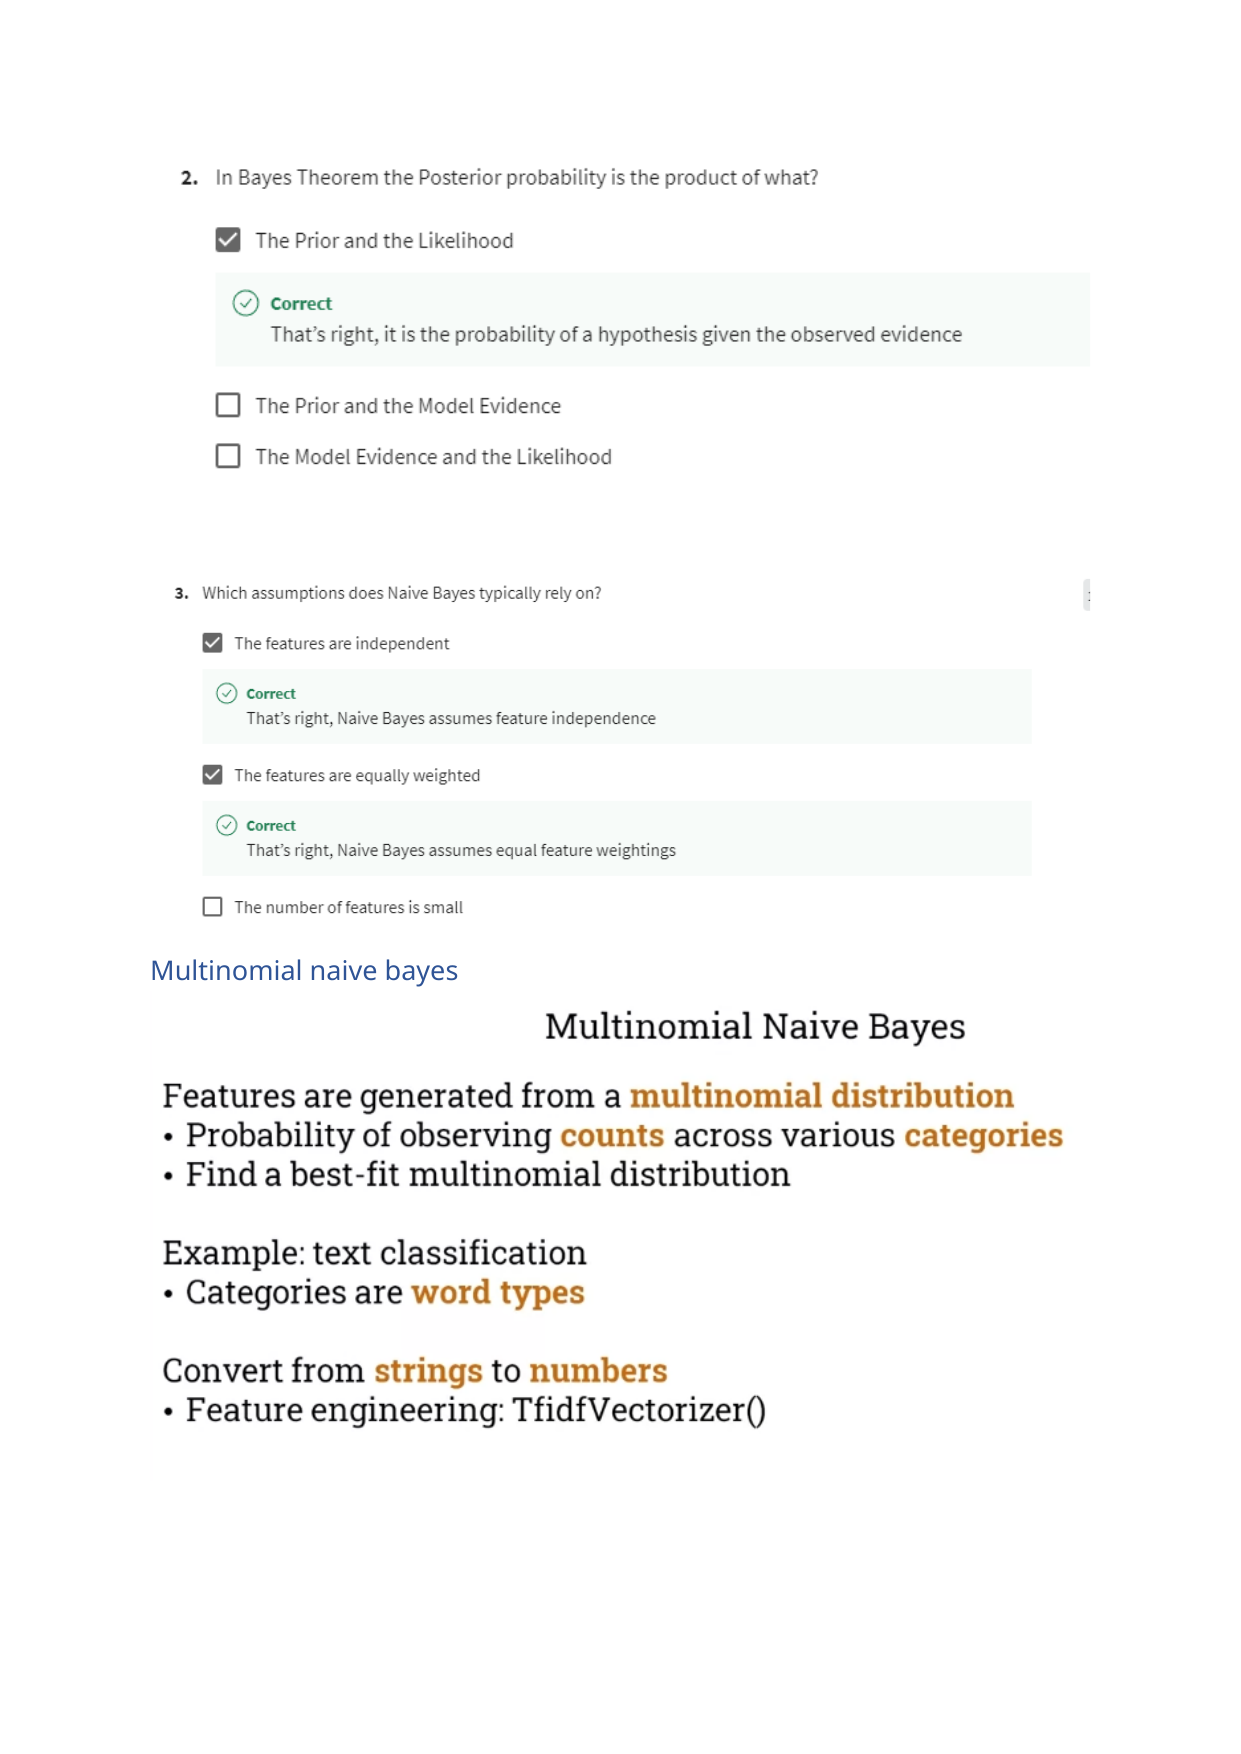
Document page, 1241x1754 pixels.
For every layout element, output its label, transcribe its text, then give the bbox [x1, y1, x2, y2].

subtitle Multinomial naive bayes [150, 952, 1090, 988]
picture [150, 991, 1091, 1481]
picture [150, 569, 1091, 933]
picture [150, 150, 1091, 551]
